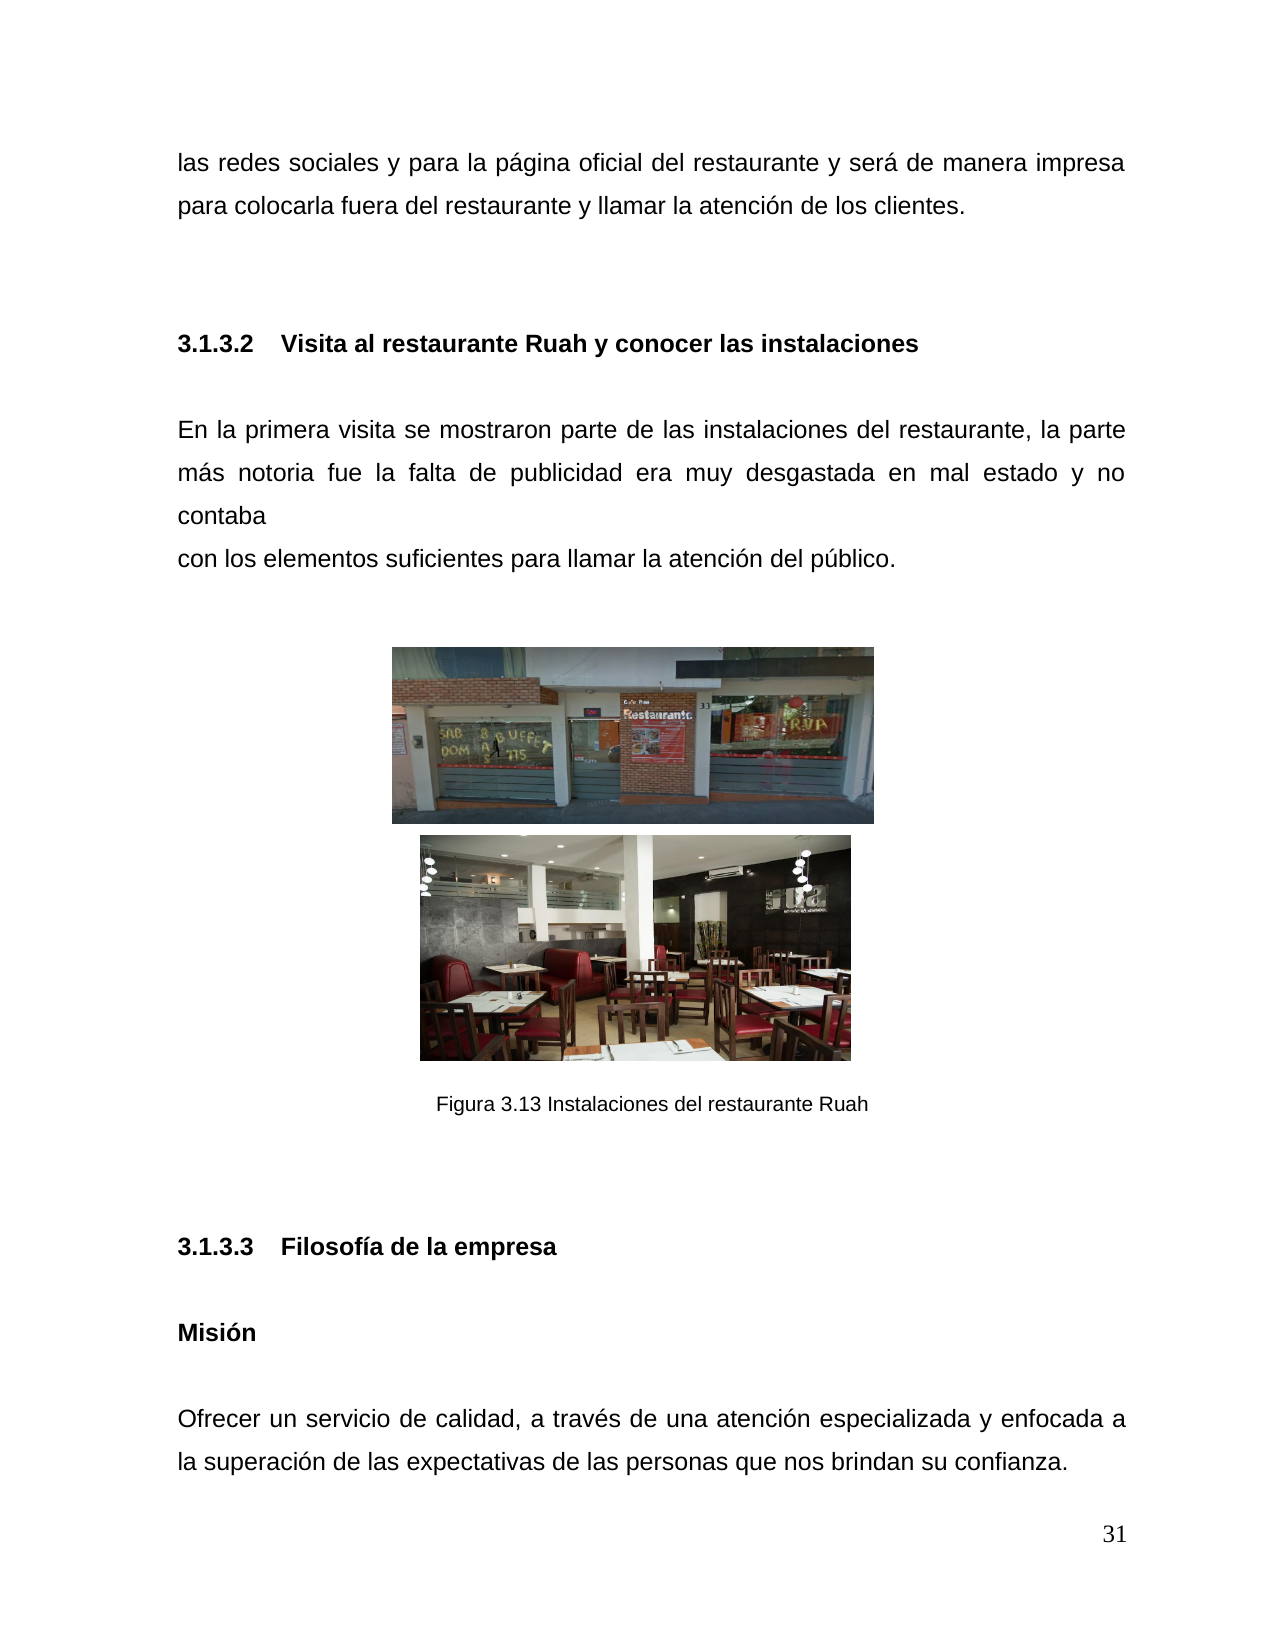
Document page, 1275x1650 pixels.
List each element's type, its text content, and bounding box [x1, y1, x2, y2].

text con los elementos suficientes para llamar la atención del público. [177, 544, 1127, 573]
text En la primera visita se mostraron parte de las instalaciones del restaurante, la parte más notoria fue la falta de publicidad era muy desgastada en mal estado y no contaba [177, 415, 1127, 530]
picture [420, 835, 851, 1061]
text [177, 148, 1127, 219]
text Misión [177, 1318, 1127, 1346]
picture [392, 647, 874, 824]
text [177, 1404, 1127, 1476]
subtitle Visita al restaurante Ruah y conocer las instalaciones [177, 328, 1127, 357]
subtitle Filosofía de la empresa [177, 1231, 1127, 1260]
